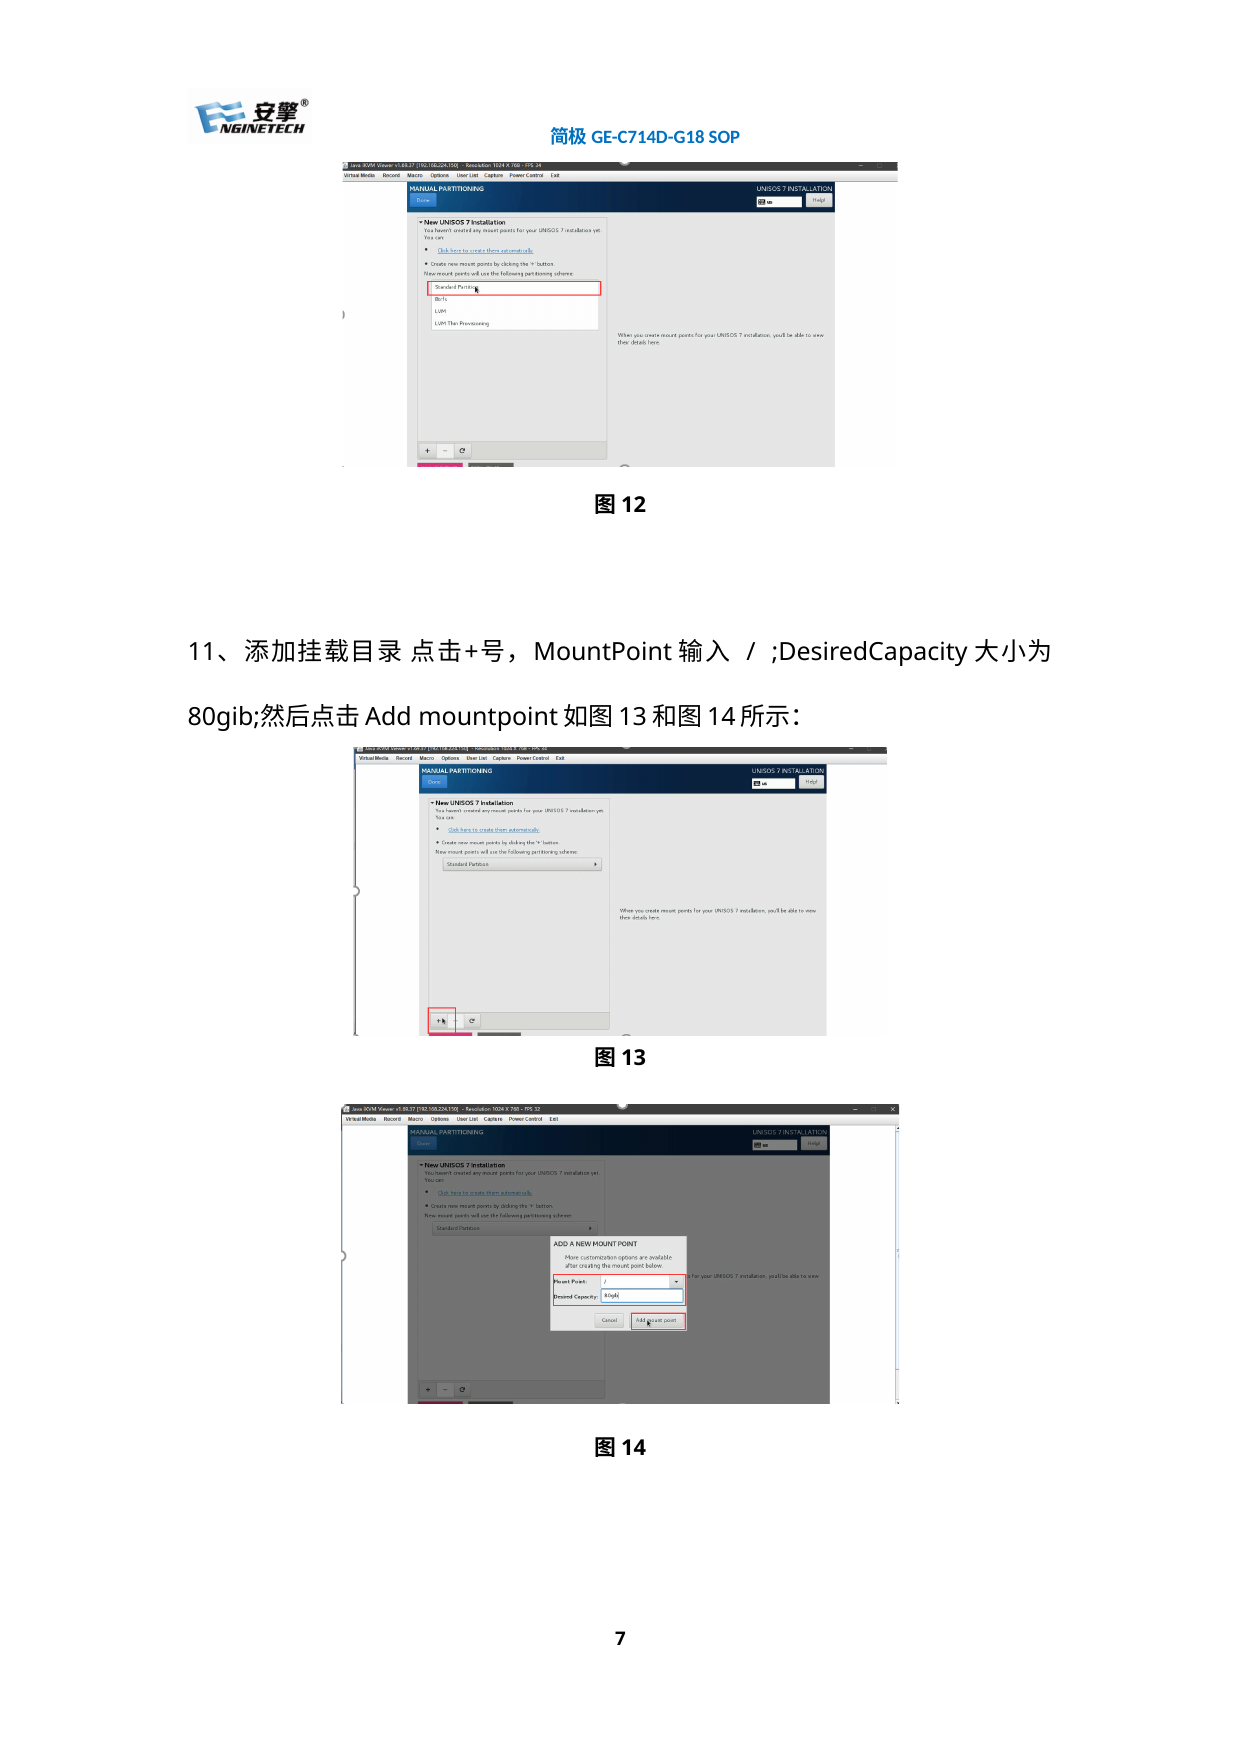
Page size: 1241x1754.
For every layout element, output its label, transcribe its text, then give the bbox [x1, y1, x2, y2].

picture [187, 88, 313, 144]
list 11、添加挂载目录 点击+号，MountPoint输入 / ;DesiredCapacity大小为80gib;然后点击Add mountpoint如图13和图14所示： [187, 617, 1053, 747]
picture [341, 1104, 900, 1404]
picture [342, 162, 898, 467]
picture [353, 747, 887, 1036]
